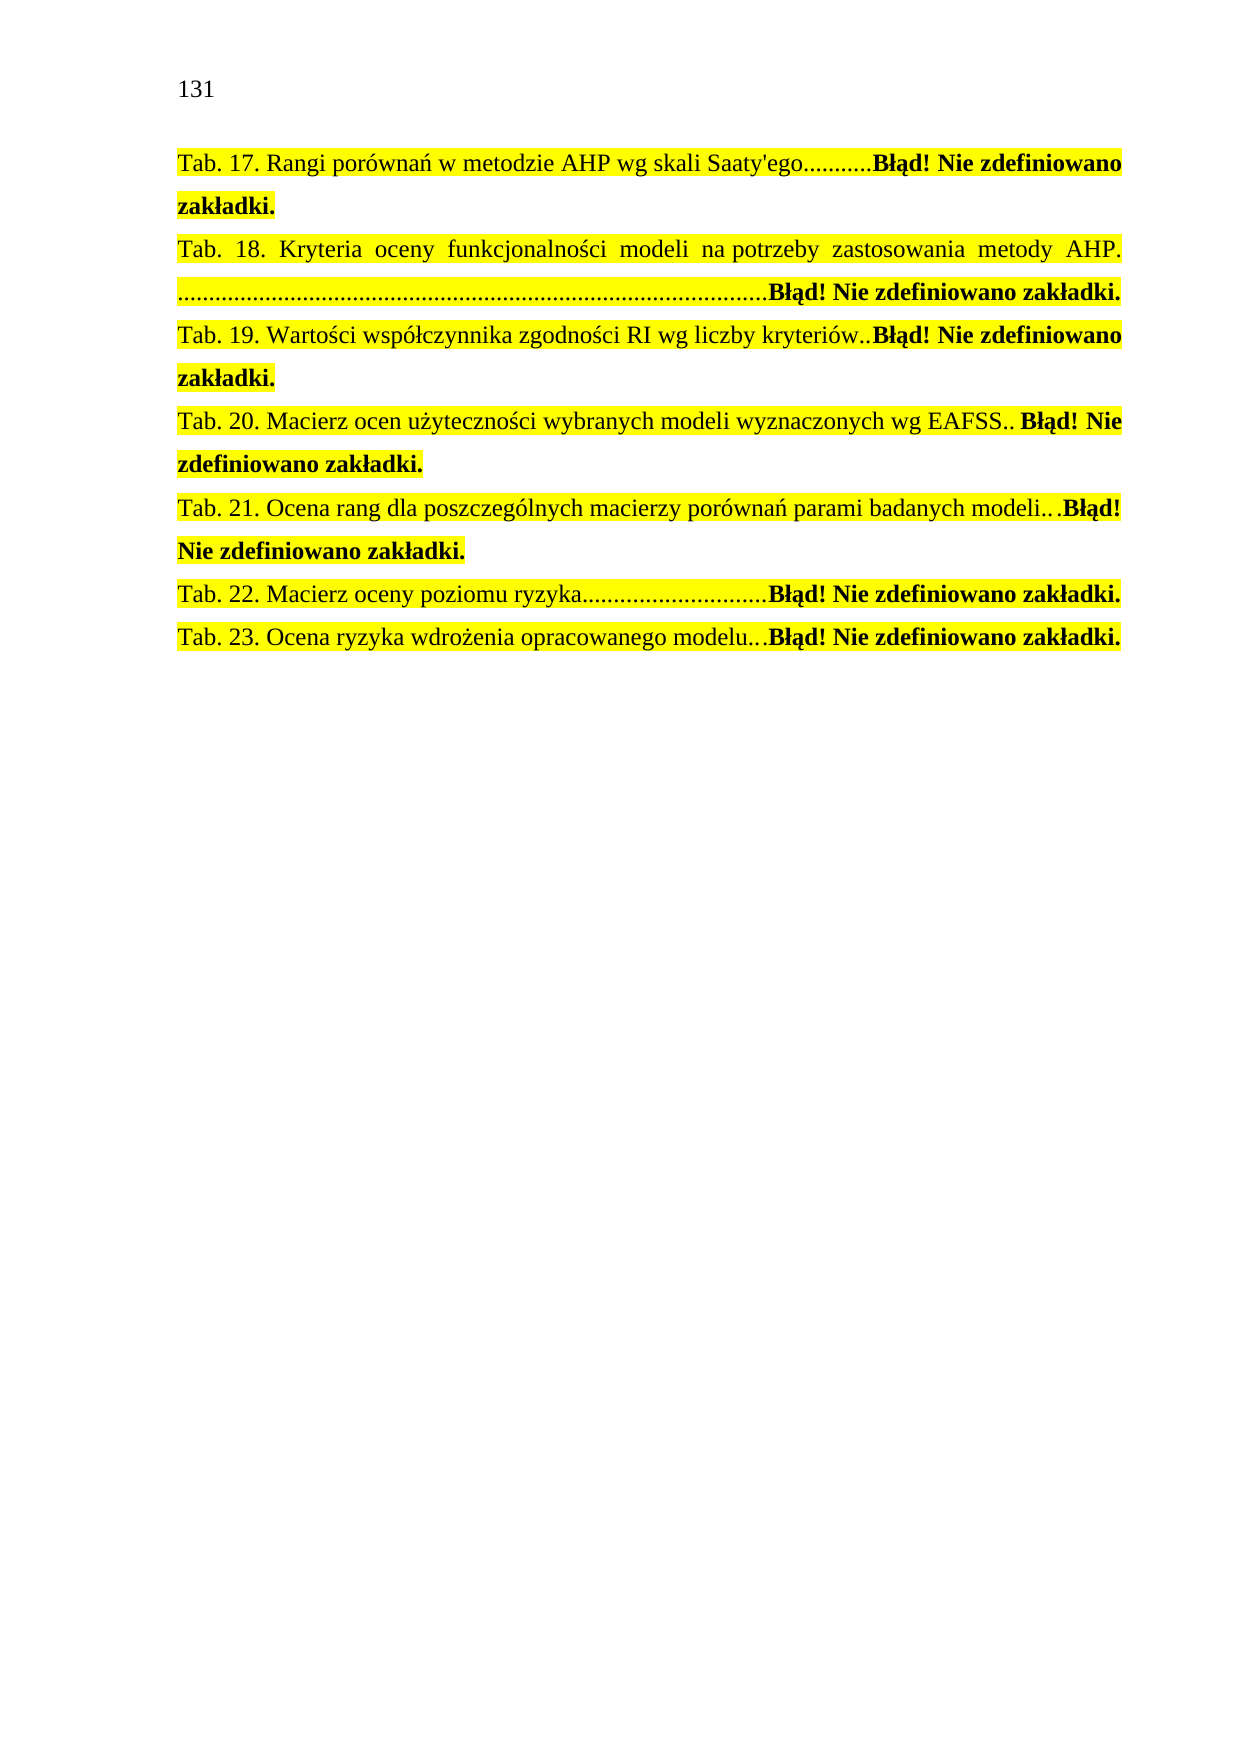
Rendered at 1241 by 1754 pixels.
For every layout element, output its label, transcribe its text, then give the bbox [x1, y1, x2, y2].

text Tab. 21. Ocena rang dla poszczególnych macierzy porównań parami badanych modeli. Błąd! Nie zdefiniowano zakładki. [177, 493, 1122, 564]
text Tab. 20. Macierz ocen użyteczności wybranych modeli wyznaczonych wg EAFSS. Błąd! Nie zdefiniowano zakładki. [177, 435, 1122, 478]
text Tab. 19. Wartości współczynnika zgodności RI wg liczby kryteriów. Błąd! Nie zdefiniowano zakładki. [177, 349, 1122, 392]
text Tab. 17. Rangi porównań w metodzie AHP wg skali Saaty'ego. Błąd! Nie zdefiniowano zakładki. [177, 176, 1122, 219]
text Tab. 18. Kryteria oceny funkcjonalności modeli na potrzeby zastosowania metody AHP. Błąd! Nie zdefiniowano zakładki. [177, 263, 1122, 306]
